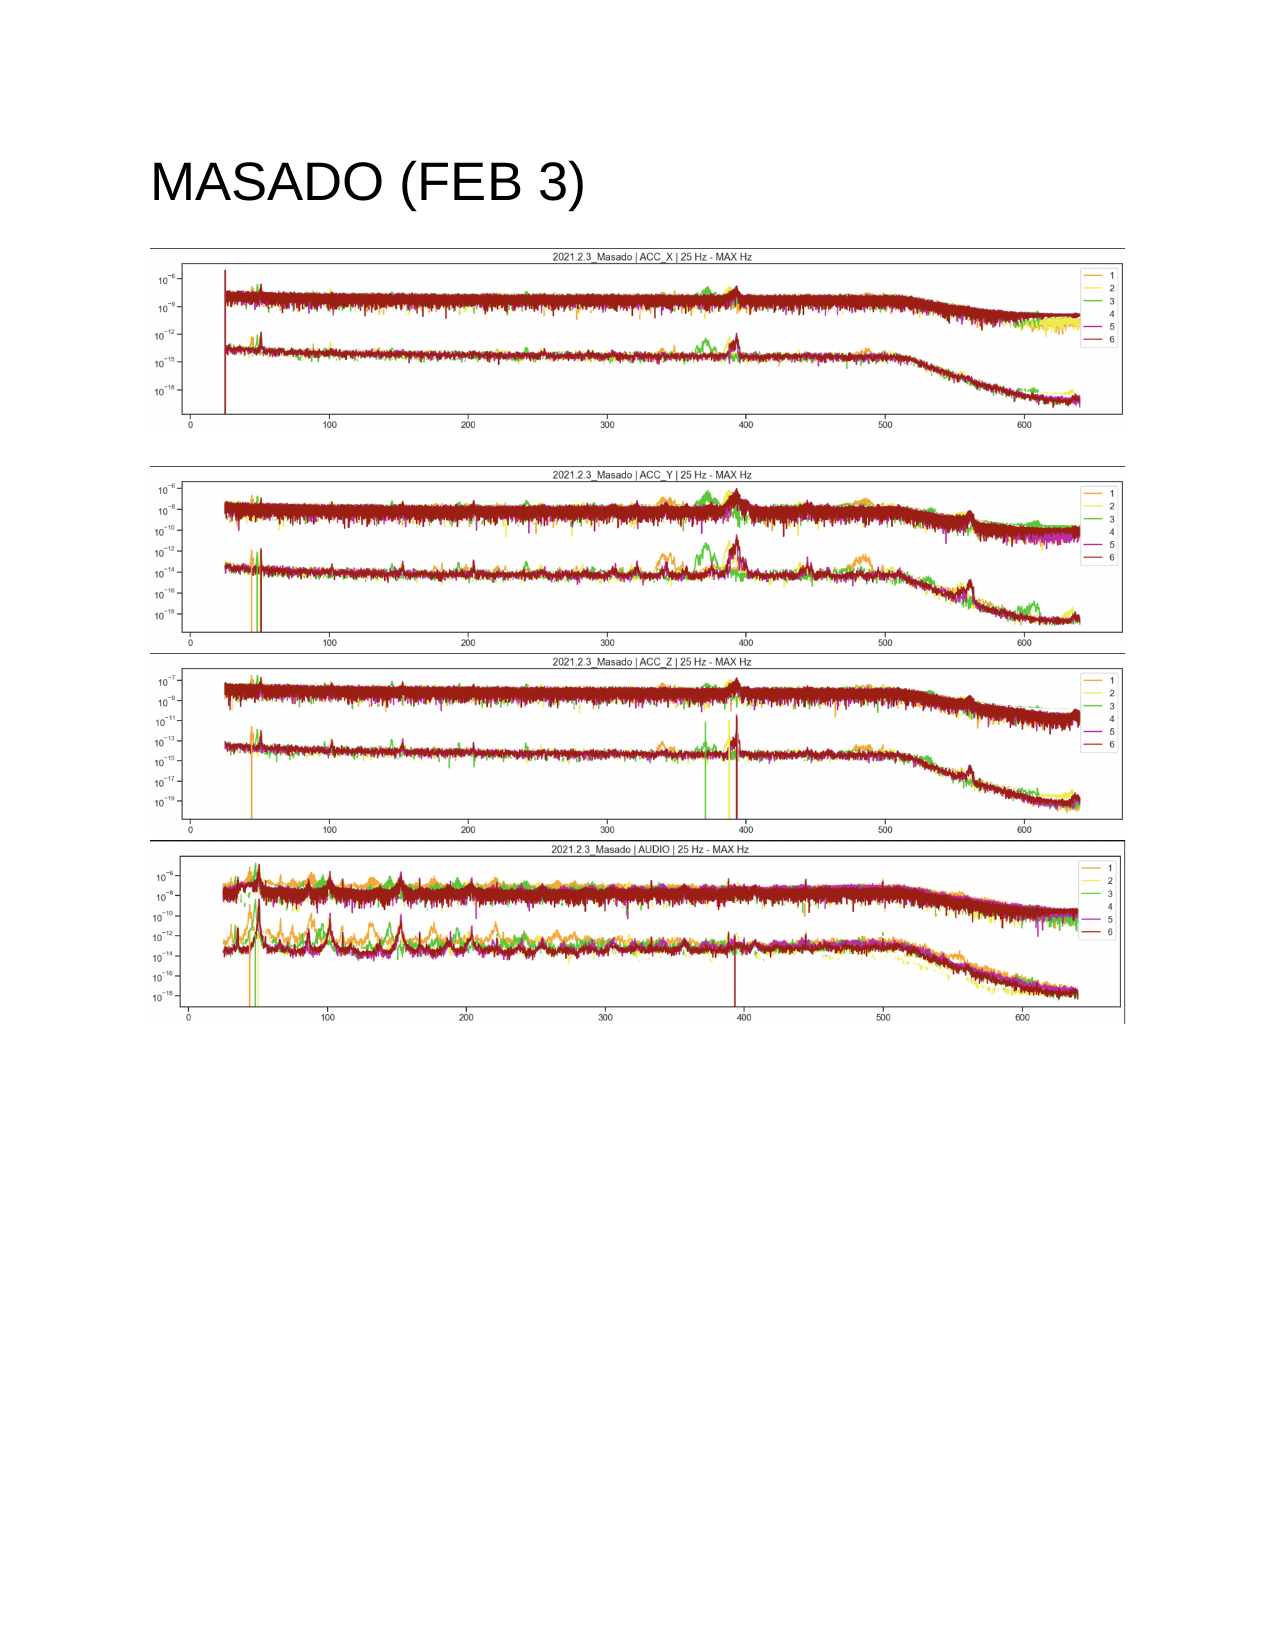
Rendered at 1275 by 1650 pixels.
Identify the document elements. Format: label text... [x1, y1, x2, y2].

picture [150, 248, 1125, 432]
picture [150, 466, 1125, 650]
picture [150, 653, 1125, 837]
title MASADO (FEB 3) [150, 150, 1125, 212]
picture [150, 840, 1125, 1024]
